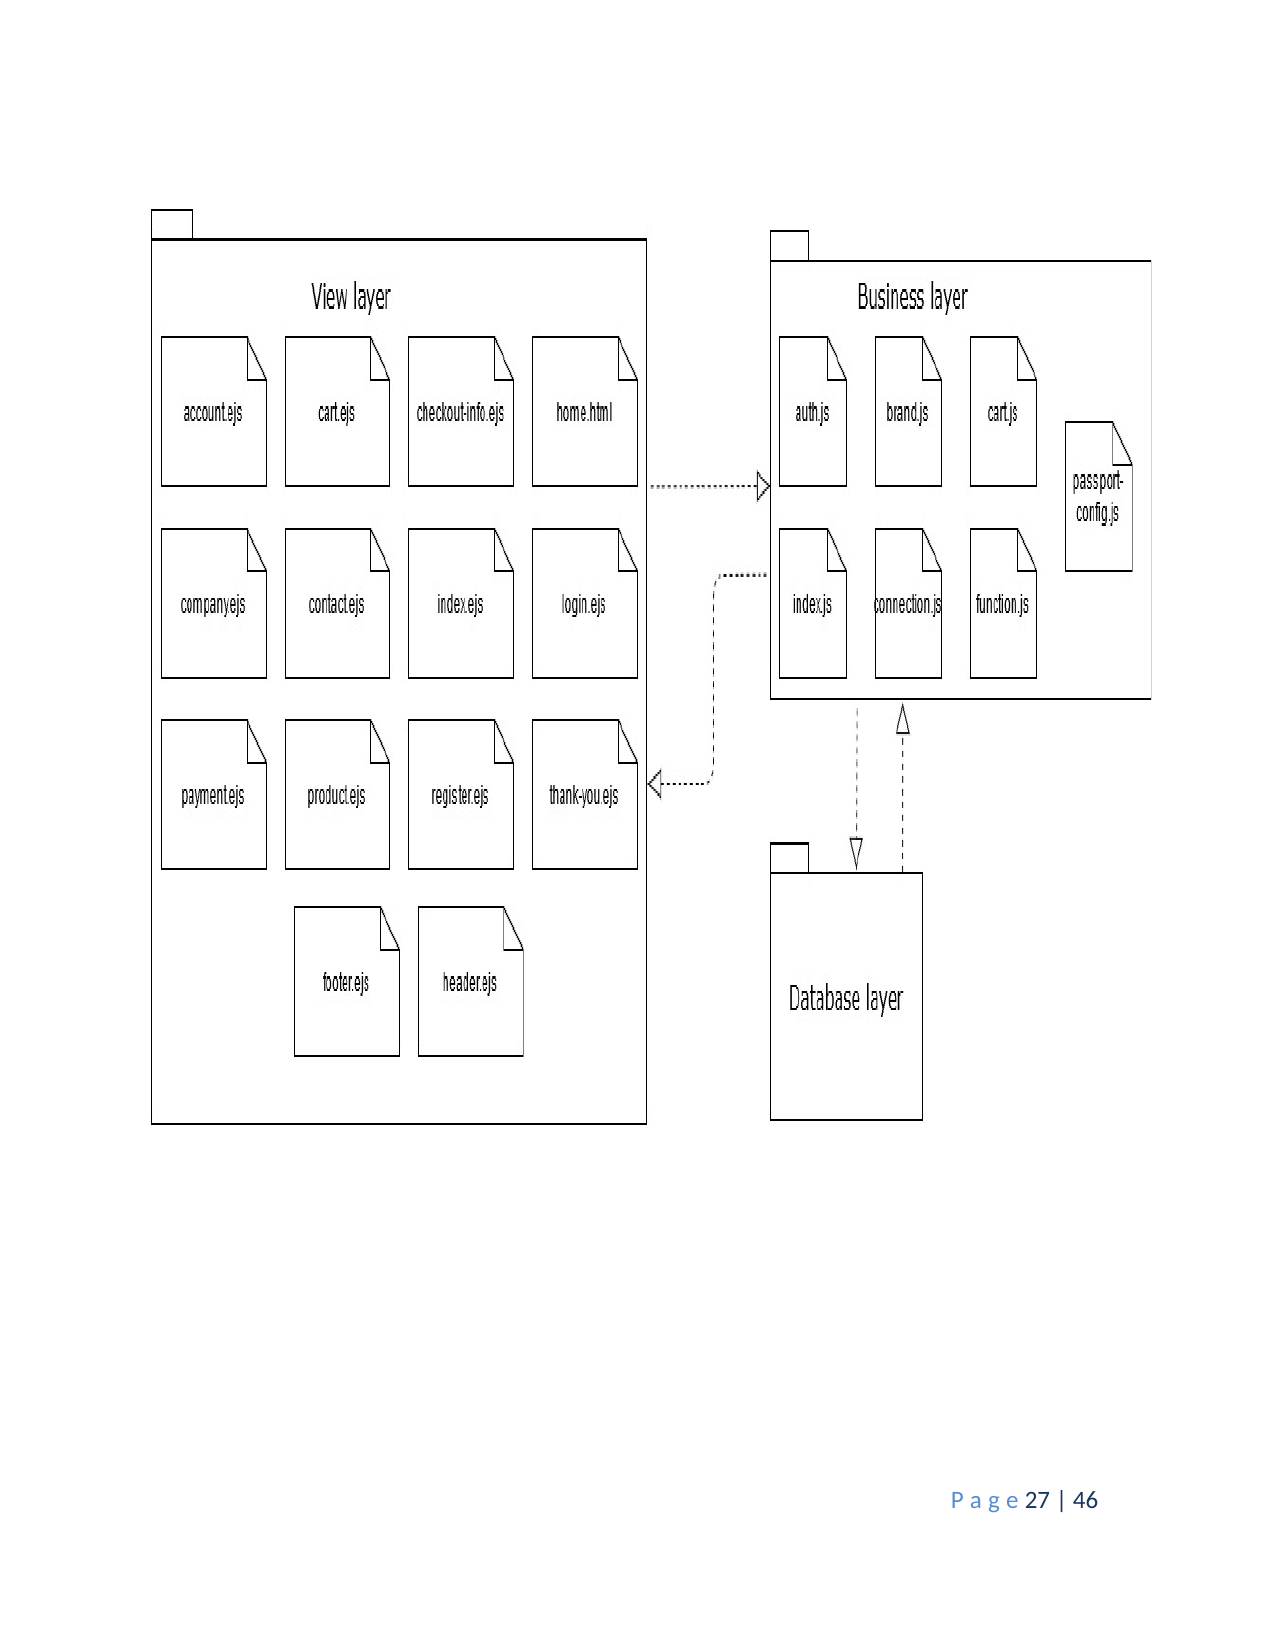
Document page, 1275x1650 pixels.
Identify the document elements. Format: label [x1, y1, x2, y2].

picture [150, 208, 1152, 1130]
